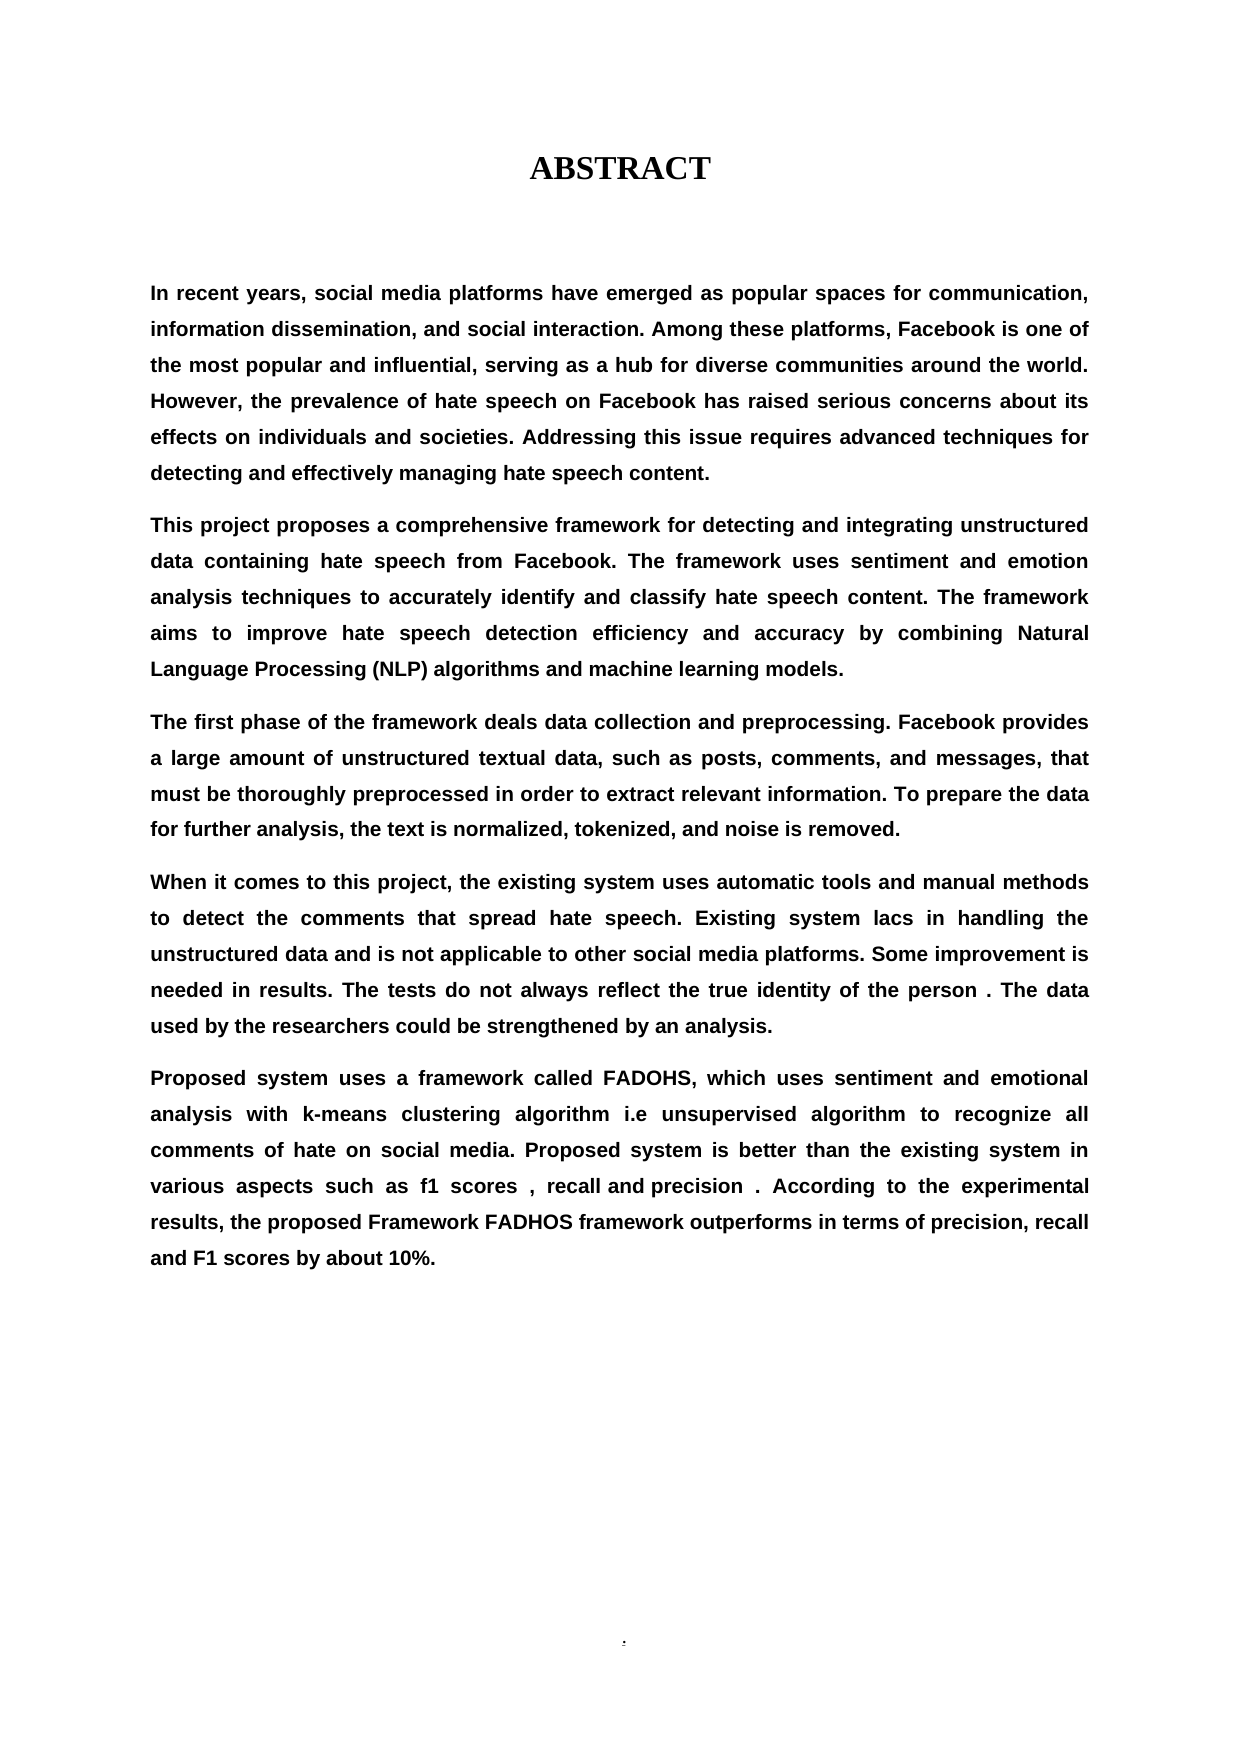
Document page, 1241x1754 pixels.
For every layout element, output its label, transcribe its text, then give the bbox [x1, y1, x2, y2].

text When it comes to this project, the existing system uses automatic tools and manual methods to detect the comments that spread hate speech. Existing system lacs in handling the unstructured data and is not applicable to other social media platforms. Some improvement is needed in results. The tests do not always reflect the true identity of the person . The data used by the researchers could be strengthened by an analysis. [150, 870, 1090, 1038]
text This project proposes a comprehensive framework for detecting and integrating unstructured data containing hate speech from Facebook. The framework uses sentiment and emotion analysis techniques to accurately identify and classify hate speech content. The framework aims to improve hate speech detection efficiency and accuracy by combining Natural Language Processing (NLP) algorithms and machine learning models. [150, 513, 1090, 681]
text In recent years, social media platforms have emerged as popular spaces for communication, information dissemination, and social interaction. Among these platforms, Facebook is one of the most popular and influential, serving as a hub for diverse communities around the world. However, the prevalence of hate speech on Facebook has raised serious concerns about its effects on individuals and societies. Addressing this issue requires advanced techniques for detecting and effectively managing hate speech content. [150, 281, 1090, 484]
text Proposed system uses a framework called FADOHS, which uses sentiment and emotional analysis with k-means clustering algorithm i.e unsupervised algorithm to recognize all comments of hate on social media. Proposed system is better than the existing system in various aspects such as f1 scores , recall and precision . According to the experimental results, the proposed Framework FADHOS framework outperforms in terms of precision, recall and F1 scores by about 10%. [150, 1066, 1090, 1270]
subtitle ABSTRACT [441, 148, 799, 186]
text The first phase of the framework deals data collection and preprocessing. Facebook provides a large amount of unstructured textual data, such as posts, comments, and messages, that must be thoroughly preprocessed in order to extract relevant information. To prepare the data for further analysis, the text is normalized, tokenized, and noise is removed. [150, 709, 1090, 841]
